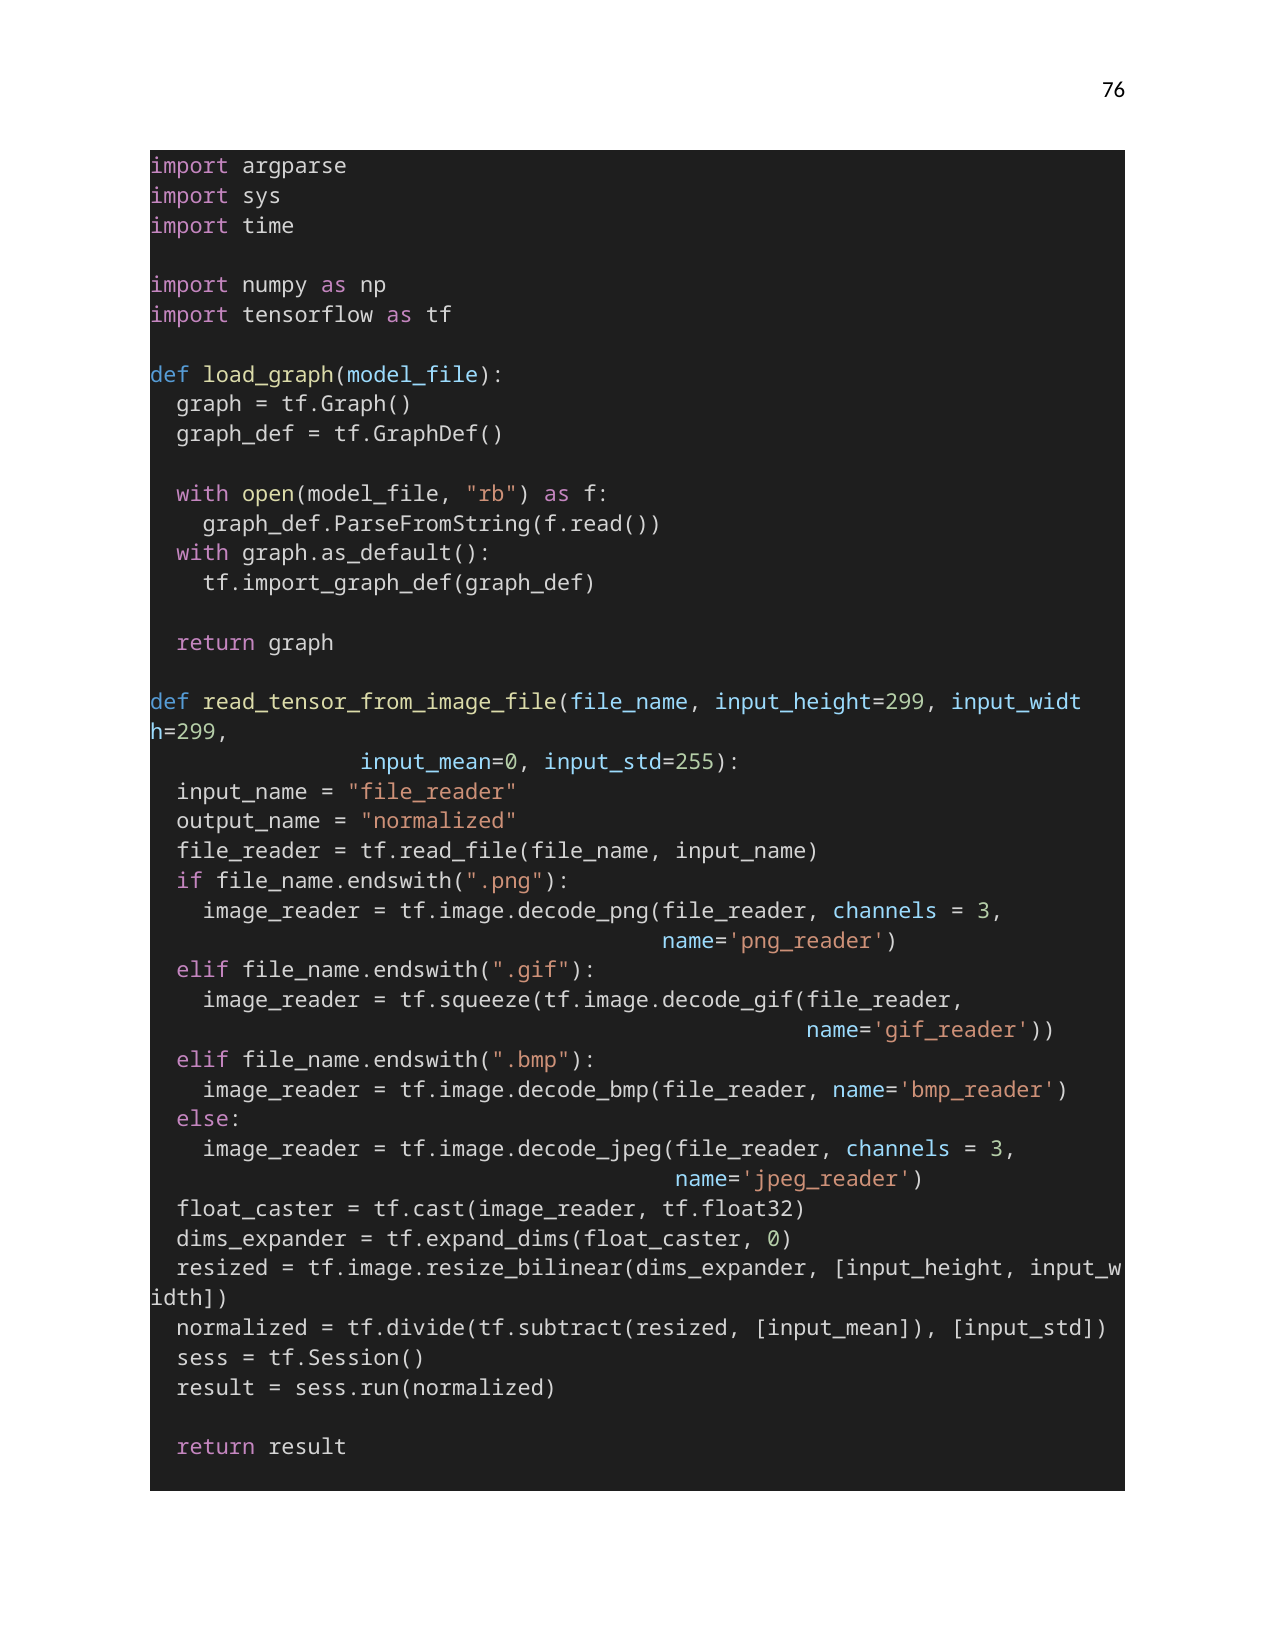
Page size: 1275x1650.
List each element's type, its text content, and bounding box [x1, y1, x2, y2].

text import time [150, 209, 1125, 239]
text return graph [150, 627, 1125, 656]
text else: [150, 1103, 1125, 1133]
text graph_def.ParseFromString(f.read()) [150, 507, 1125, 537]
text input_name = "file_reader" [150, 776, 1125, 805]
text with open(model_file, "rb") as f: [150, 478, 1125, 507]
text tf.import_graph_def(graph_def) [150, 567, 1125, 597]
text dims_expander = tf.expand_dims(float_caster, 0) [150, 1222, 1125, 1252]
text resized = tf.image.resize_bilinear(dims_expander, [input_height, input_width]) [150, 1252, 1125, 1312]
text image_reader = tf.image.decode_jpeg(file_reader, channels = 3, [150, 1133, 1125, 1163]
text file_reader = tf.read_file(file_name, input_name) [150, 835, 1125, 865]
text normalized = tf.divide(tf.subtract(resized, [input_mean]), [input_std]) [150, 1312, 1125, 1342]
text input_mean=0, input_std=255): [150, 746, 1125, 776]
text elif file_name.endswith(".gif"): [150, 954, 1125, 984]
text return result [150, 1431, 1125, 1461]
text sess = tf.Session() [150, 1342, 1125, 1371]
text graph = tf.Graph() [150, 388, 1125, 418]
text result = sess.run(normalized) [150, 1371, 1125, 1401]
text elif file_name.endswith(".bmp"): [150, 1044, 1125, 1073]
text def read_tensor_from_image_file(file_name, input_height=299, input_width=299, [150, 686, 1125, 746]
text import tensorflow as tf [150, 299, 1125, 329]
text image_reader = tf.image.decode_png(file_reader, channels = 3, [150, 895, 1125, 924]
text import numpy as np [150, 269, 1125, 299]
text image_reader = tf.squeeze(tf.image.decode_gif(file_reader, [150, 984, 1125, 1014]
text name='jpeg_reader') [150, 1163, 1125, 1193]
text image_reader = tf.image.decode_bmp(file_reader, name='bmp_reader') [150, 1073, 1125, 1103]
text float_caster = tf.cast(image_reader, tf.float32) [150, 1193, 1125, 1222]
text with graph.as_default(): [150, 537, 1125, 567]
text graph_def = tf.GraphDef() [150, 418, 1125, 448]
text if file_name.endswith(".png"): [150, 865, 1125, 895]
text def load_graph(model_file): [150, 358, 1125, 388]
text import sys [150, 180, 1125, 209]
text import argparse [150, 150, 1125, 180]
text output_name = "normalized" [150, 805, 1125, 835]
text name='gif_reader')) [150, 1014, 1125, 1044]
text name='png_reader') [150, 924, 1125, 954]
